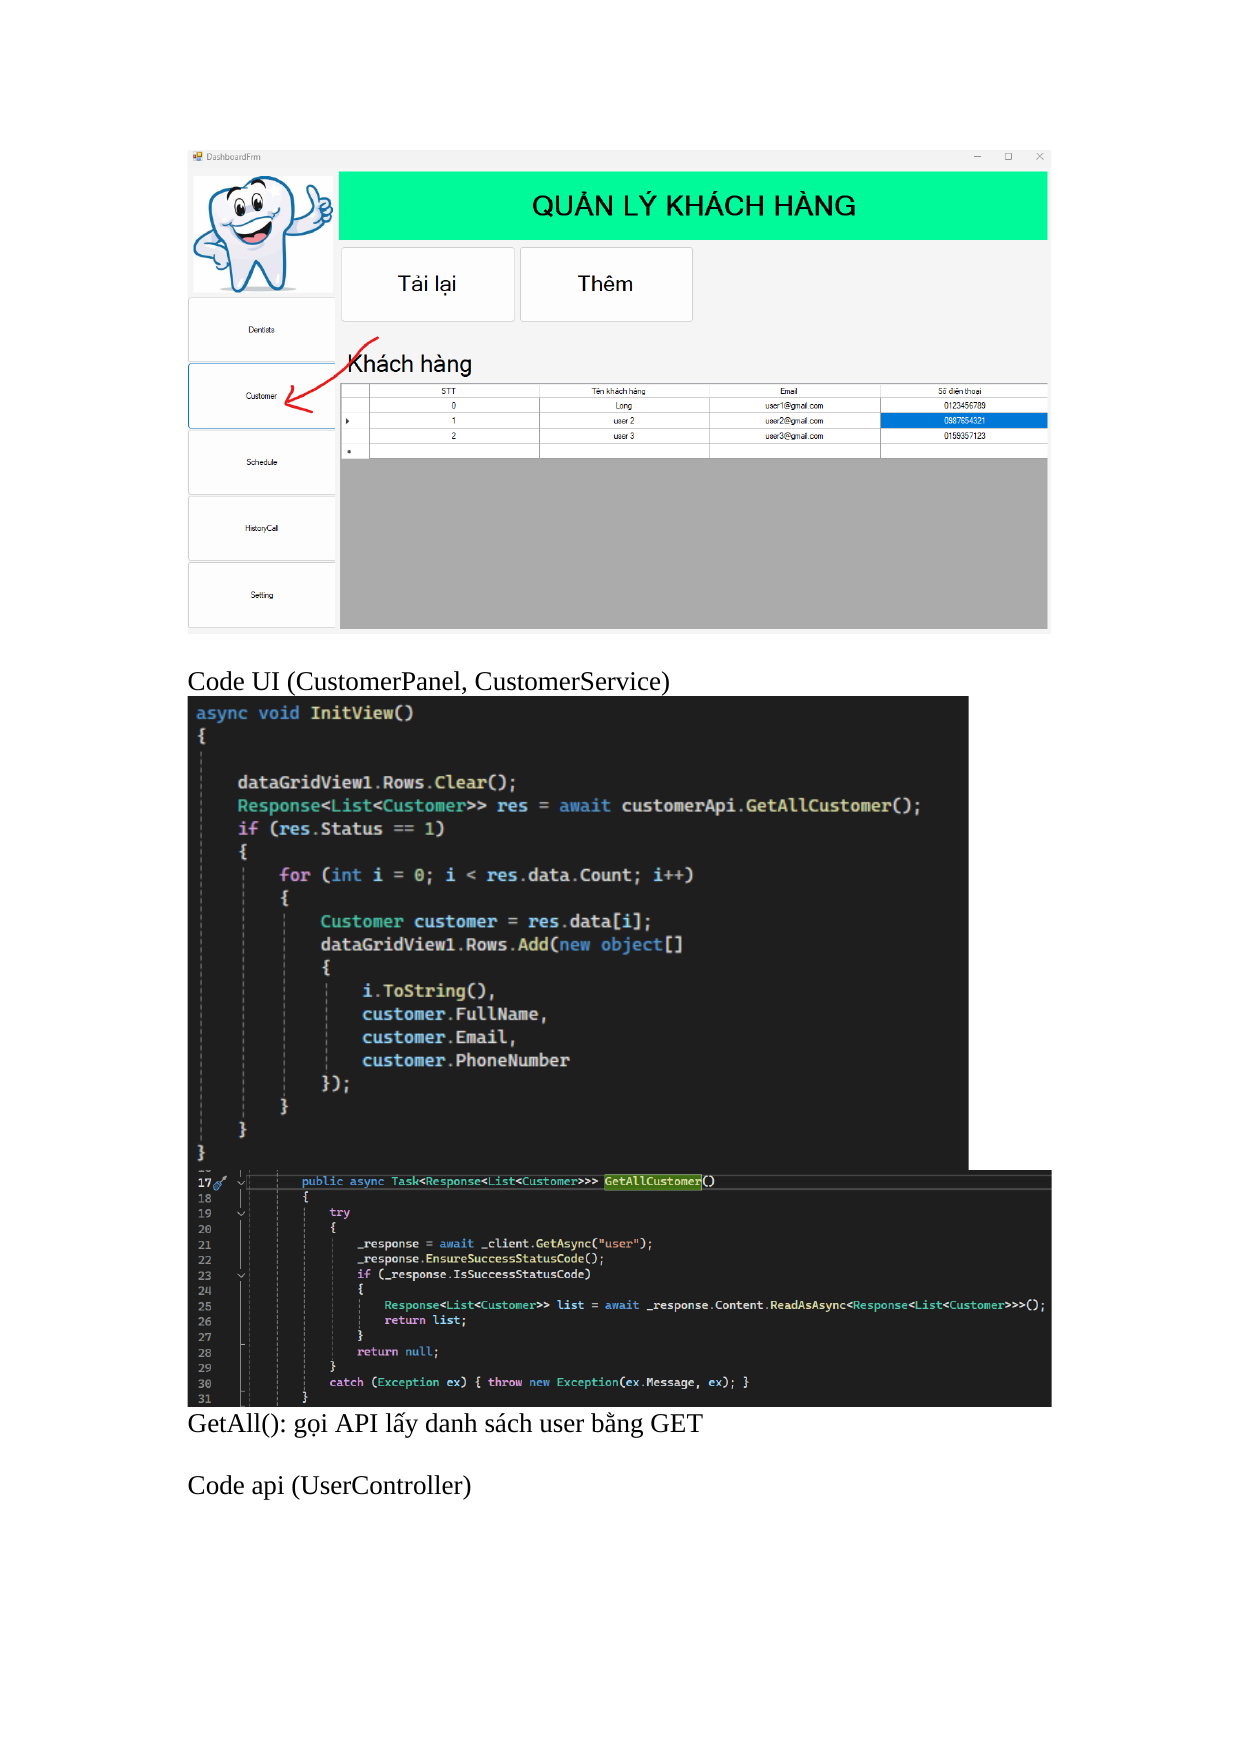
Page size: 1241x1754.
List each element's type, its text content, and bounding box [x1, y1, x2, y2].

text Code api (UserController) [187, 1469, 1053, 1500]
text GetAll(): gọi API lấy danh sách user bằng GET [187, 1407, 1053, 1438]
picture [187, 150, 1052, 634]
picture [187, 696, 1052, 1407]
text Code UI (CustomerPanel, CustomerService) [187, 665, 1053, 696]
